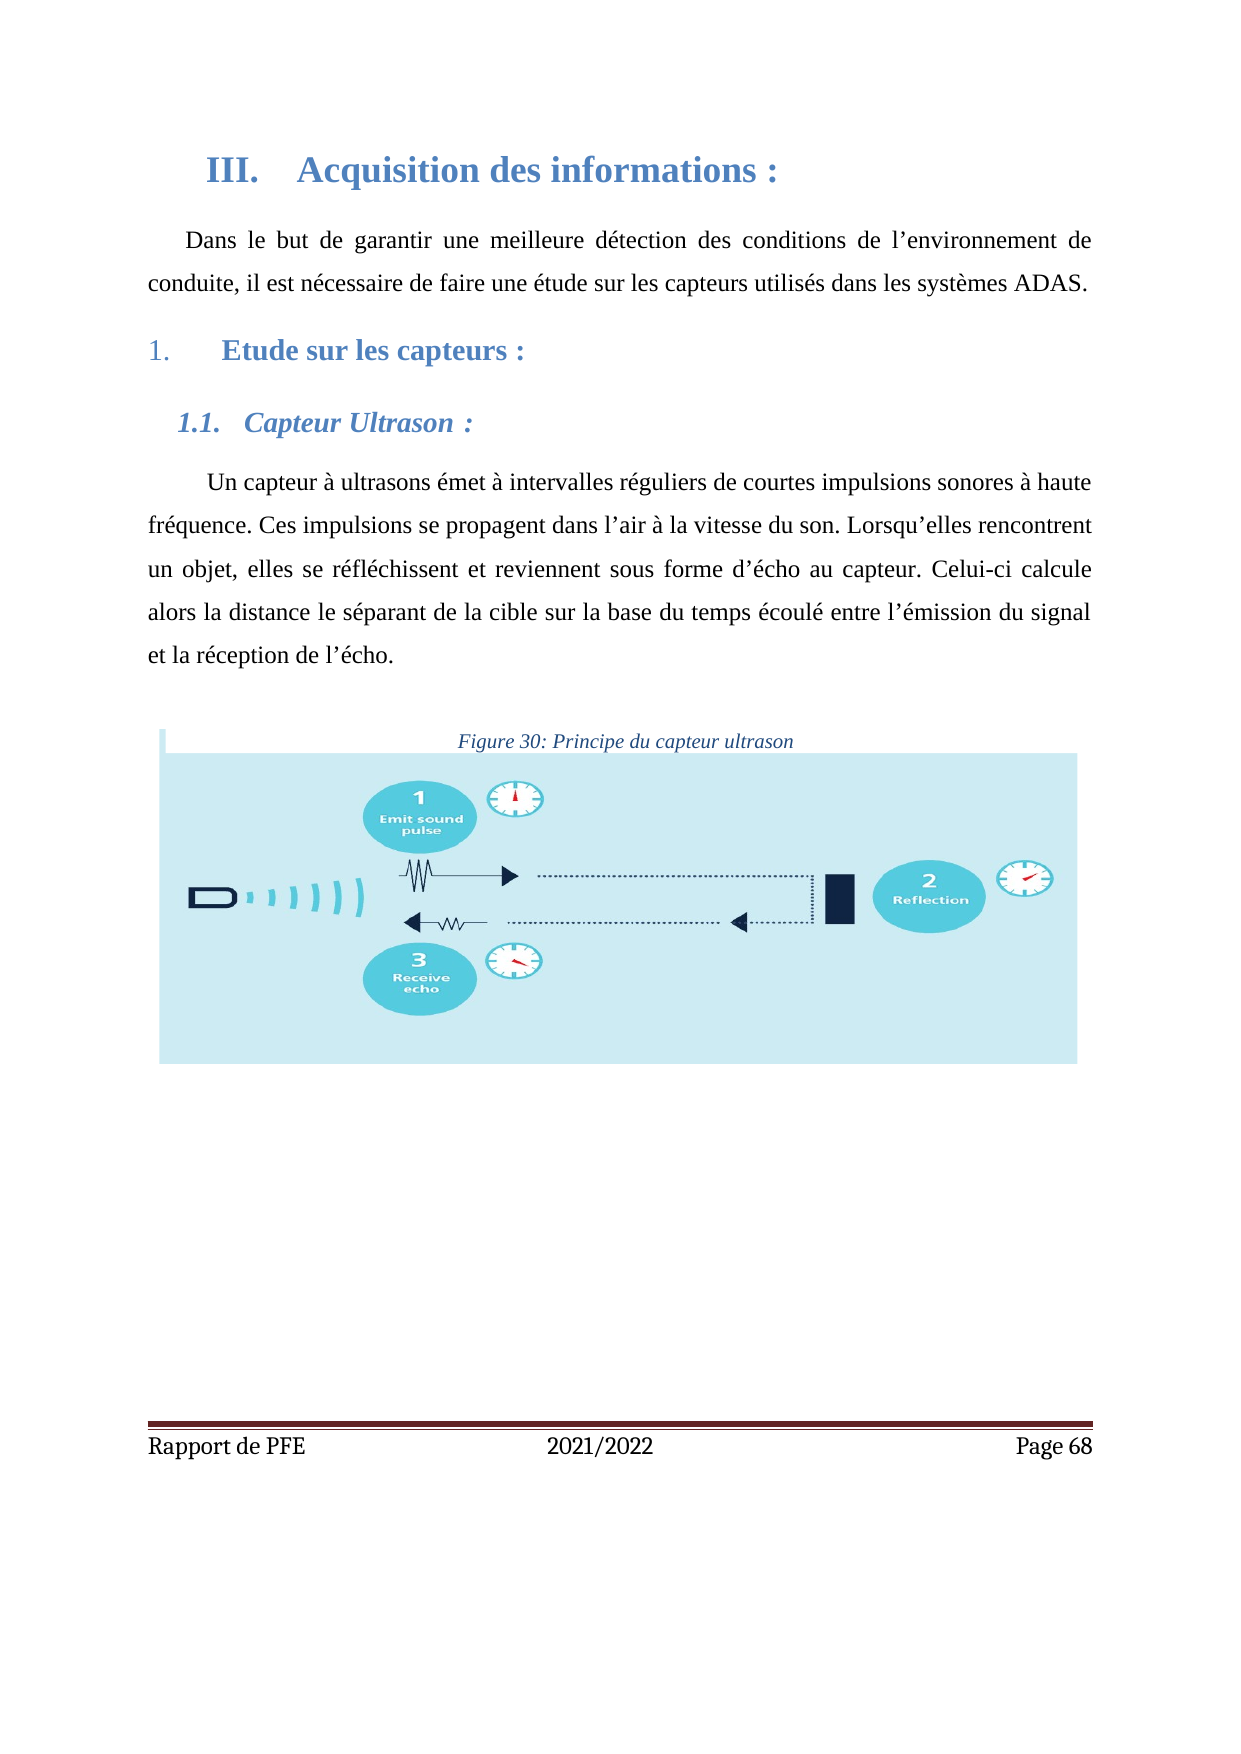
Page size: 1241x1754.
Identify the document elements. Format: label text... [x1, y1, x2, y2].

subtitle Acquisition des informations : [259, 148, 1093, 191]
subtitle Etude sur les capteurs : [148, 332, 1093, 367]
text Dans le but de garantir une meilleure détection des conditions de l’environnement de conduite, il est nécessaire de faire une étude sur les capteurs utilisés dans les systèmes ADAS. [148, 225, 1093, 297]
text Un capteur à ultrasons émet à intervalles réguliers de courtes impulsions sonores à haute fréquence. Ces impulsions se propagent dans l’air à la vitesse du son. Lorsqu’elles rencontrent un objet, elles se réfléchissent et reviennent sous forme d’écho au capteur. Celui-ci calcule alors la distance le séparant de la cible sur la base du temps écoulé entre l’émission du signal et la réception de l’écho. [148, 467, 1093, 669]
subtitle Capteur Ultrason : [177, 405, 1093, 438]
picture [159, 729, 1078, 1064]
